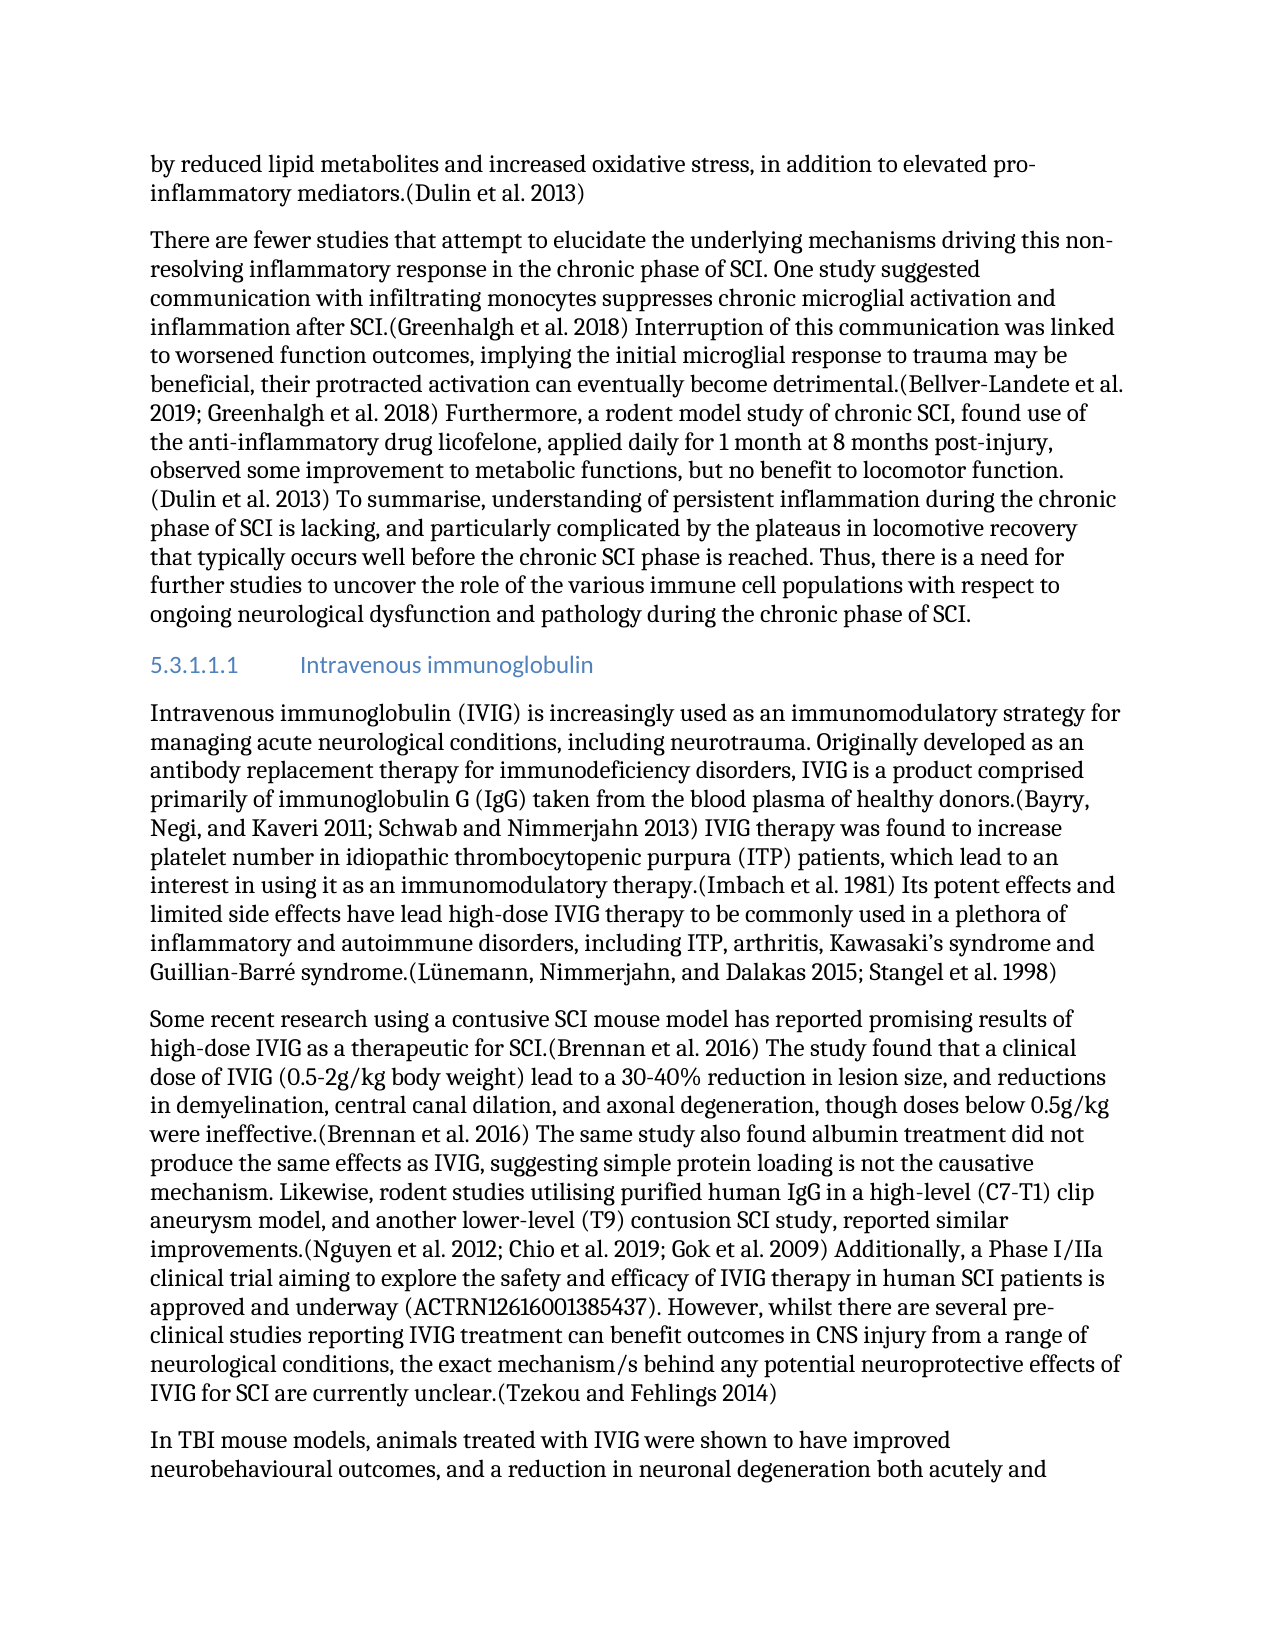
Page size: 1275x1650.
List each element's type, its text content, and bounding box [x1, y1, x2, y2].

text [150, 1426, 1125, 1484]
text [150, 150, 1125, 207]
text Some recent research using a contusive SCI mouse model has reported promising results of high-dose IVIG as a therapeutic for SCI.(Brennan et al. 2016) The study found that a clinical dose of IVIG (0.5-2g/kg body weight) lead to a 30-40% reduction in lesion size, and reductions in demyelination, central canal dilation, and axonal degeneration, though doses below 0.5g/kg were ineffective.(Brennan et al. 2016) The same study also found albumin treatment did not produce the same effects as IVIG, suggesting simple protein loading is not the causative mechanism. Likewise, rodent studies utilising purified human IgG in a high-level (C7-T1) clip aneurysm model, and another lower-level (T9) contusion SCI study, reported similar improvements.(Nguyen et al. 2012; Chio et al. 2019; Gok et al. 2009) Additionally, a Phase I/IIa clinical trial aiming to explore the safety and efficacy of IVIG therapy in human SCI patients is approved and underway (ACTRN12616001385437). However, whilst there are several pre-clinical studies reporting IVIG treatment can benefit outcomes in CNS injury from a range of neurological conditions, the exact mechanism/s behind any potential neuroprotective effects of IVIG for SCI are currently unclear.(Tzekou and Fehlings 2014) [150, 1005, 1125, 1408]
text There are fewer studies that attempt to elucidate the underlying mechanisms driving this non-resolving inflammatory response in the chronic phase of SCI. One study suggested communication with infiltrating monocytes suppresses chronic microglial activation and inflammation after SCI.(Greenhalgh et al. 2018) Interruption of this communication was linked to worsened function outcomes, implying the initial microglial response to trauma may be beneficial, their protracted activation can eventually become detrimental.(Bellver-Landete et al. 2019; Greenhalgh et al. 2018) Furthermore, a rodent model study of chronic SCI, found use of the anti-inflammatory drug licofelone, applied daily for 1 month at 8 months post-injury, observed some improvement to metabolic functions, but no benefit to locomotor function.(Dulin et al. 2013) To summarise, understanding of persistent inflammation during the chronic phase of SCI is lacking, and particularly complicated by the plateaus in locomotive recovery that typically occurs well before the chronic SCI phase is reached. Thus, there is a need for further studies to uncover the role of the various immune cell populations with respect to ongoing neurological dysfunction and pathology during the chronic phase of SCI. [150, 226, 1125, 629]
text Intravenous immunoglobulin (IVIG) is increasingly used as an immunomodulatory strategy for managing acute neurological conditions, including neurotrauma. Originally developed as an antibody replacement therapy for immunodeficiency disorders, IVIG is a product comprised primarily of immunoglobulin G (IgG) taken from the blood plasma of healthy donors.(Bayry, Negi, and Kaveri 2011; Schwab and Nimmerjahn 2013) IVIG therapy was found to increase platelet number in idiopathic thrombocytopenic purpura (ITP) patients, which lead to an interest in using it as an immunomodulatory therapy.(Imbach et al. 1981) Its potent effects and limited side effects have lead high-dose IVIG therapy to be commonly used in a plethora of inflammatory and autoimmune disorders, including ITP, arthritis, Kawasaki’s syndrome and Guillian-Barré syndrome.(Lünemann, Nimmerjahn, and Dalakas 2015; Stangel et al. 1998) [150, 699, 1125, 986]
subtitle 5.3.1.1.1 Intravenous immunoglobulin [150, 649, 1125, 680]
